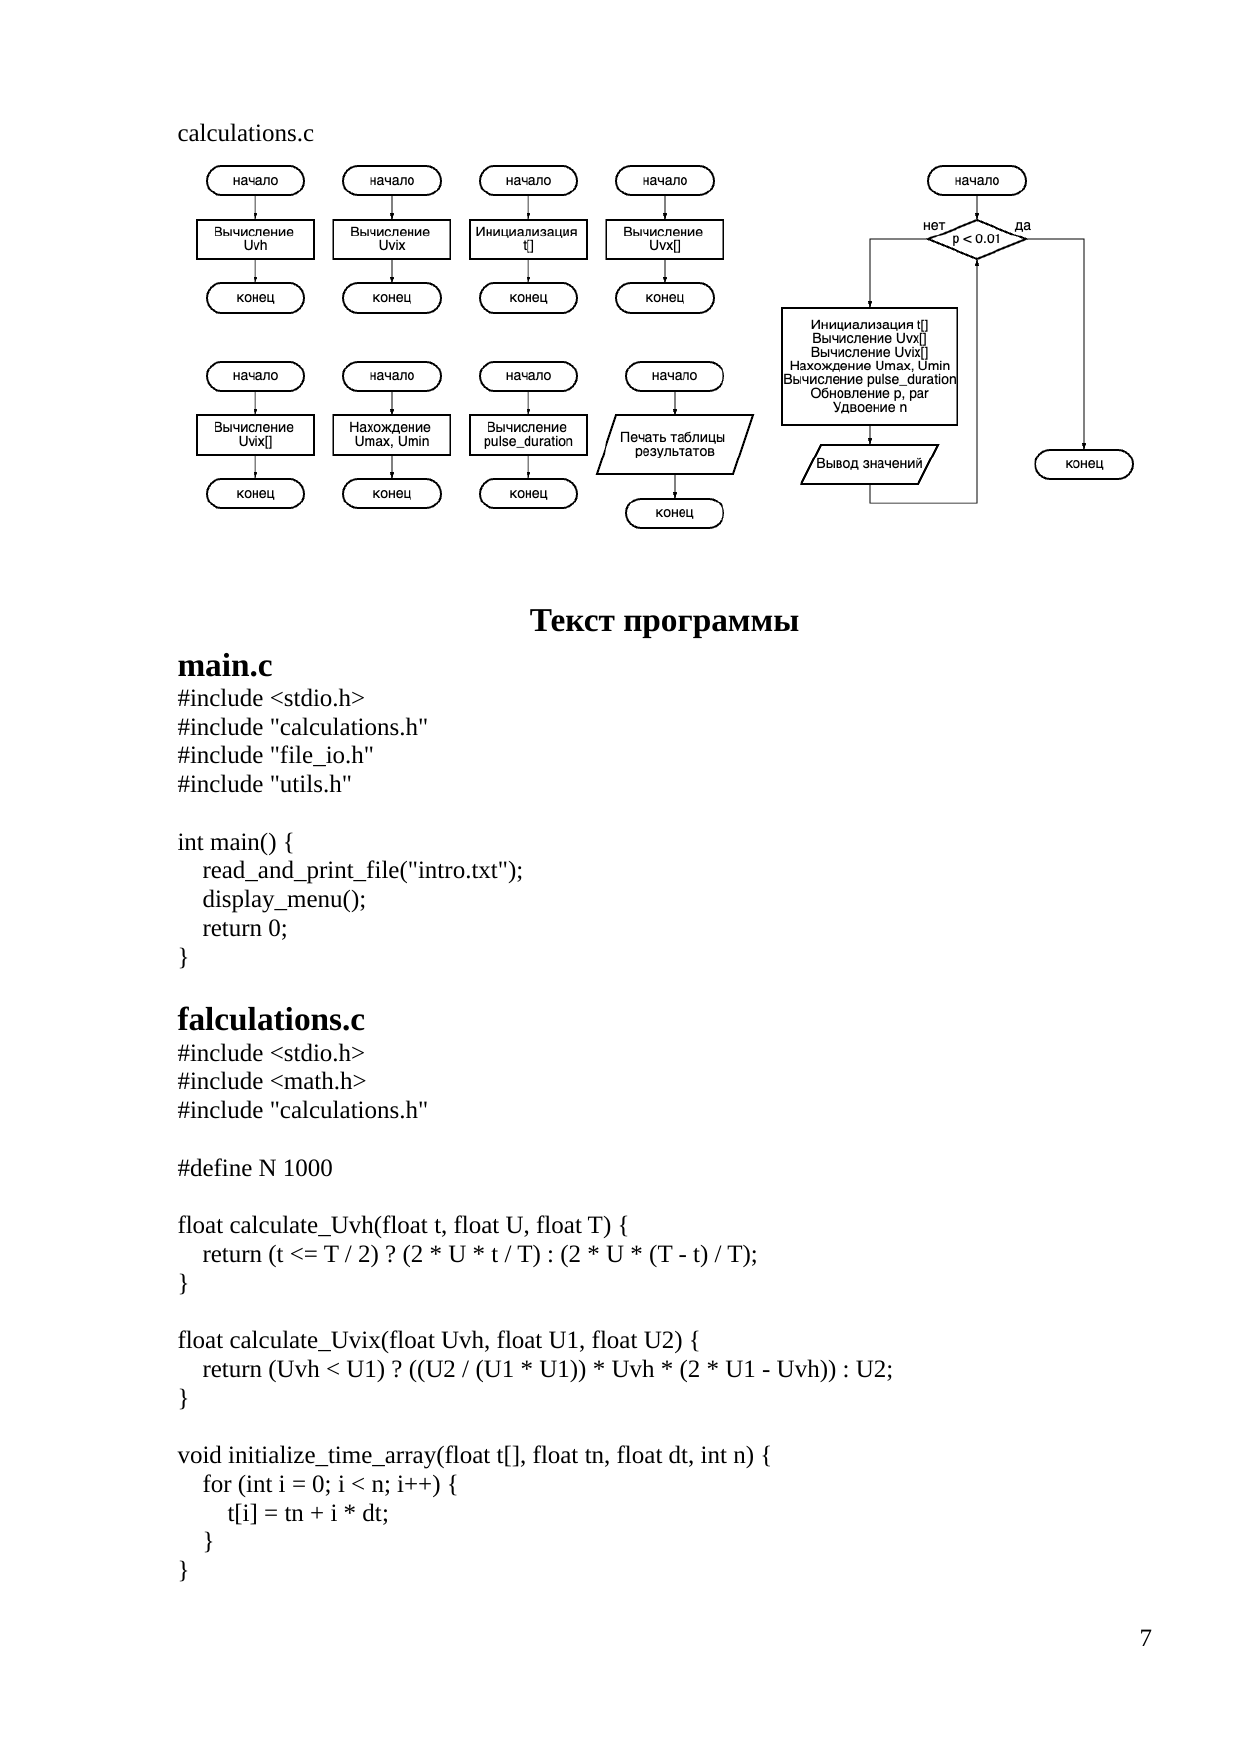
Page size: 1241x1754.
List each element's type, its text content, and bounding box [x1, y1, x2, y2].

text } [177, 1526, 1152, 1555]
text falculations.c [177, 999, 1152, 1038]
text } [177, 1268, 1152, 1296]
picture [177, 146, 1152, 547]
text } [177, 942, 1152, 971]
subtitle Текст программы [177, 600, 1152, 638]
text #include <math.h> [177, 1066, 1152, 1095]
text float calculate_Uvix(float Uvh, float U1, float U2) { [177, 1325, 1152, 1354]
text for (int i = 0; i < n; i++) { [177, 1469, 1152, 1498]
text #include "utils.h" [177, 769, 1152, 798]
text #define N 1000 [177, 1153, 1152, 1181]
text #include "file_io.h" [177, 741, 1152, 769]
text int main() { [177, 827, 1152, 856]
text return (t <= T / 2) ? (2 * U * t / T) : (2 * U * (T - t) / T); [177, 1239, 1152, 1268]
text read_and_print_file("intro.txt"); [177, 856, 1152, 884]
text #include "calculations.h" [177, 1095, 1152, 1124]
text #include <stdio.h> [177, 1038, 1152, 1066]
text return 0; [177, 913, 1152, 942]
text } [177, 1555, 1152, 1584]
text #include <stdio.h> [177, 683, 1152, 712]
text } [177, 1383, 1152, 1411]
text return (Uvh < U1) ? ((U2 / (U1 * U1)) * Uvh * (2 * U1 - Uvh)) : U2; [177, 1354, 1152, 1383]
text calculations.c [177, 118, 1152, 146]
text float calculate_Uvh(float t, float U, float T) { [177, 1210, 1152, 1239]
text display_menu(); [177, 884, 1152, 913]
text main.c [177, 645, 1152, 683]
text #include "calculations.h" [177, 712, 1152, 741]
text void initialize_time_array(float t[], float tn, float dt, int n) { [177, 1440, 1152, 1469]
text t[i] = tn + i * dt; [177, 1498, 1152, 1526]
